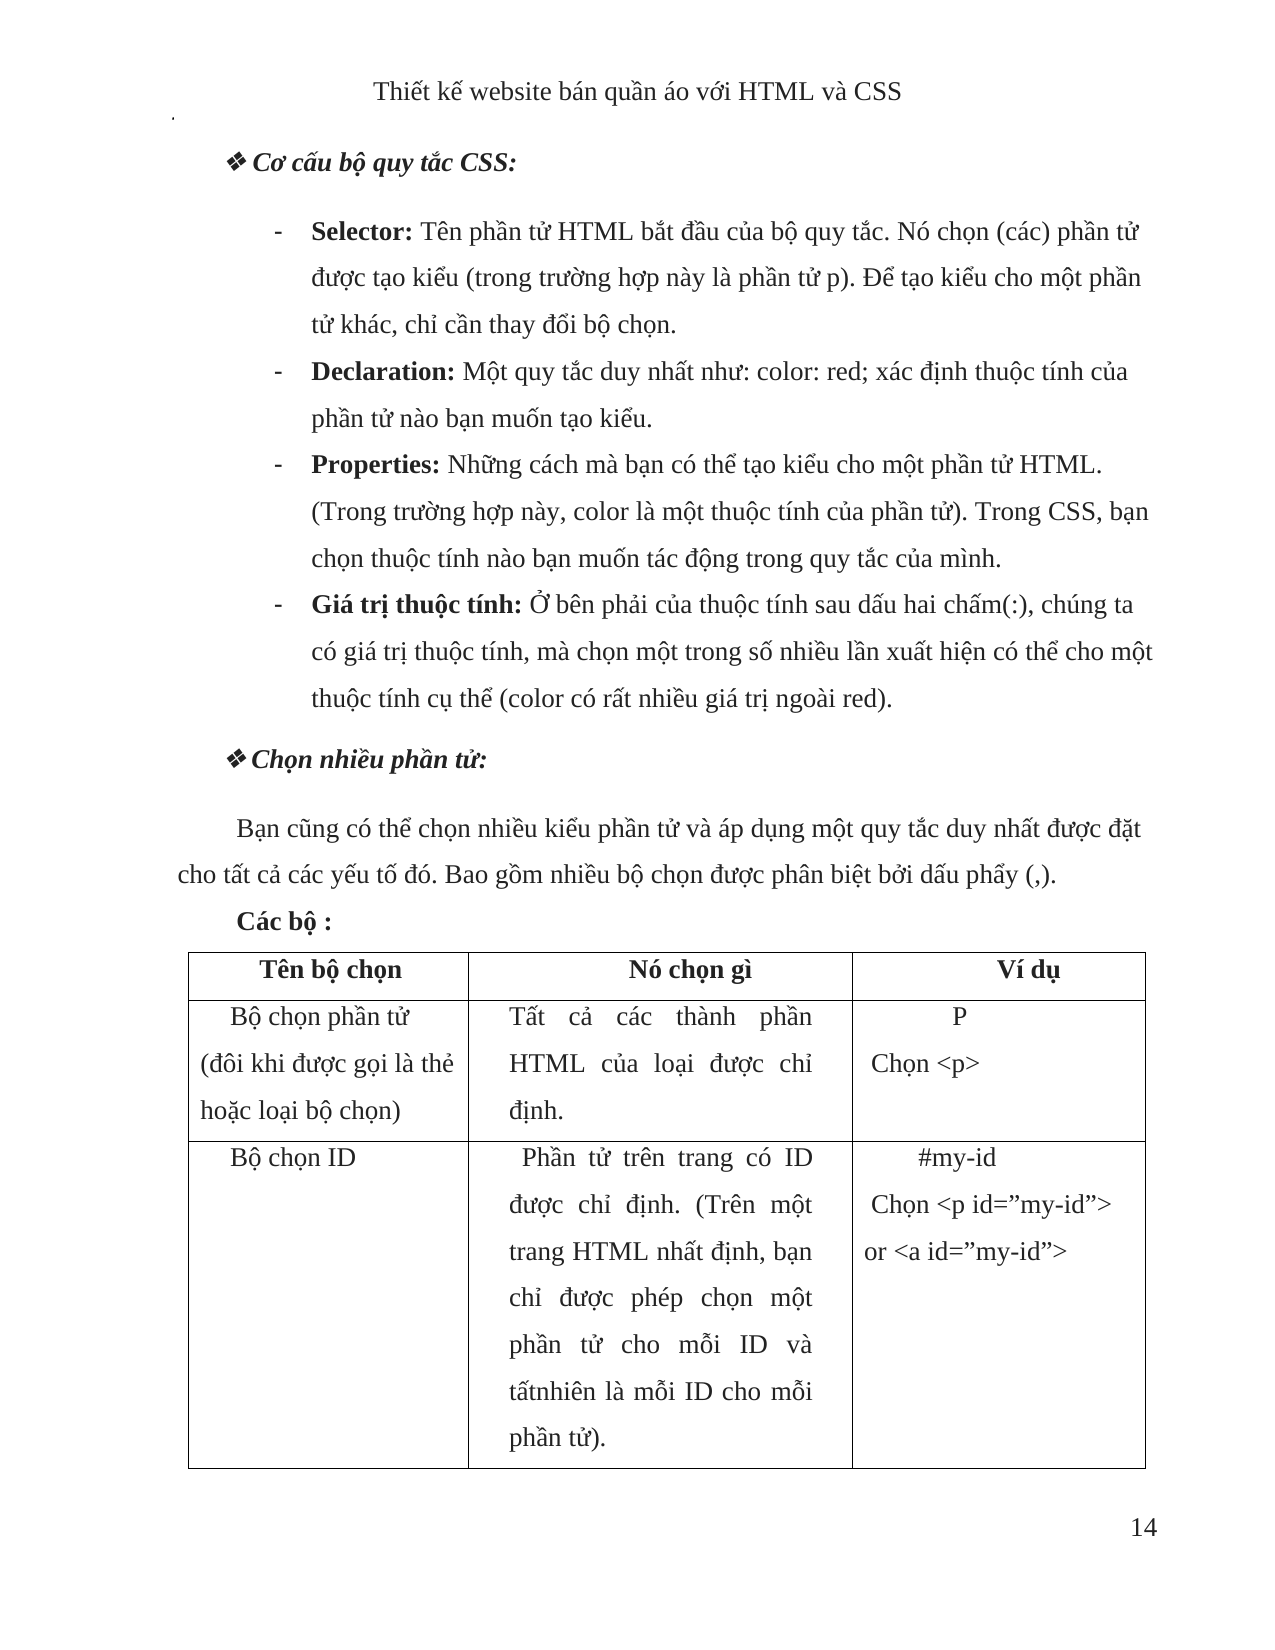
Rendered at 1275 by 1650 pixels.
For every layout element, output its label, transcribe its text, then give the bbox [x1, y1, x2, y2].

list Selector: Tên phần tử HTML bắt đầu của bộ quy tắc. Nó chọn (các) phần tử được tạo kiểu (trong trường hợp này là phần tử p). Để tạo kiểu cho một phần tử khác, chỉ cần thay đổi bộ chọn. [274, 215, 1157, 339]
table_cell Tất cả các thành phần HTML của loại được chỉ định. [469, 1001, 852, 1141]
list Chọn nhiều phần tử: [222, 728, 1157, 784]
list Cơ cấu bộ quy tắc CSS: [222, 132, 1157, 187]
text Các bộ : [177, 905, 1157, 936]
table_cell Bộ chọn ID [189, 1142, 468, 1468]
table_header Ví dụ [853, 953, 1145, 999]
table_header Nó chọn gì [469, 953, 852, 999]
table_header Tên bộ chọn [189, 953, 468, 999]
list Declaration: Một quy tắc duy nhất như: color: red; xác định thuộc tính của phần tử nào bạn muốn tạo kiểu. [274, 355, 1157, 433]
table_cell Bộ chọn phần tử (đôi khi được gọi là thẻ hoặc loại bộ chọn) [189, 1001, 468, 1141]
table_cell #my-id Chọn <p id=”my-id”> or <a id=”my-id”> [853, 1142, 1145, 1468]
list Giá trị thuộc tính: Ở bên phải của thuộc tính sau dấu hai chấm(:), chúng ta có giá trị thuộc tính, mà chọn một trong số nhiều lần xuất hiện có thể cho một thuộc tính cụ thể (color có rất nhiều giá trị ngoài red). [274, 588, 1157, 713]
text Bạn cũng có thể chọn nhiều kiểu phần tử và áp dụng một quy tắc duy nhất được đặt cho tất cả các yếu tố đó. Bao gồm nhiều bộ chọn được phân biệt bởi dấu phẩy (,). [177, 812, 1157, 889]
table_cell P Chọn <p> [853, 1001, 1145, 1141]
list Properties: Những cách mà bạn có thể tạo kiểu cho một phần tử HTML. (Trong trường hợp này, color là một thuộc tính của phần tử). Trong CSS, bạn chọn thuộc tính nào bạn muốn tác động trong quy tắc của mình. [274, 448, 1157, 573]
table_cell Phần tử trên trang có ID được chỉ định. (Trên một trang HTML nhất định, bạn chỉ được phép chọn một phần tử cho mỗi ID và tấtnhiên là mỗi ID cho mỗi phần tử). [469, 1142, 852, 1468]
